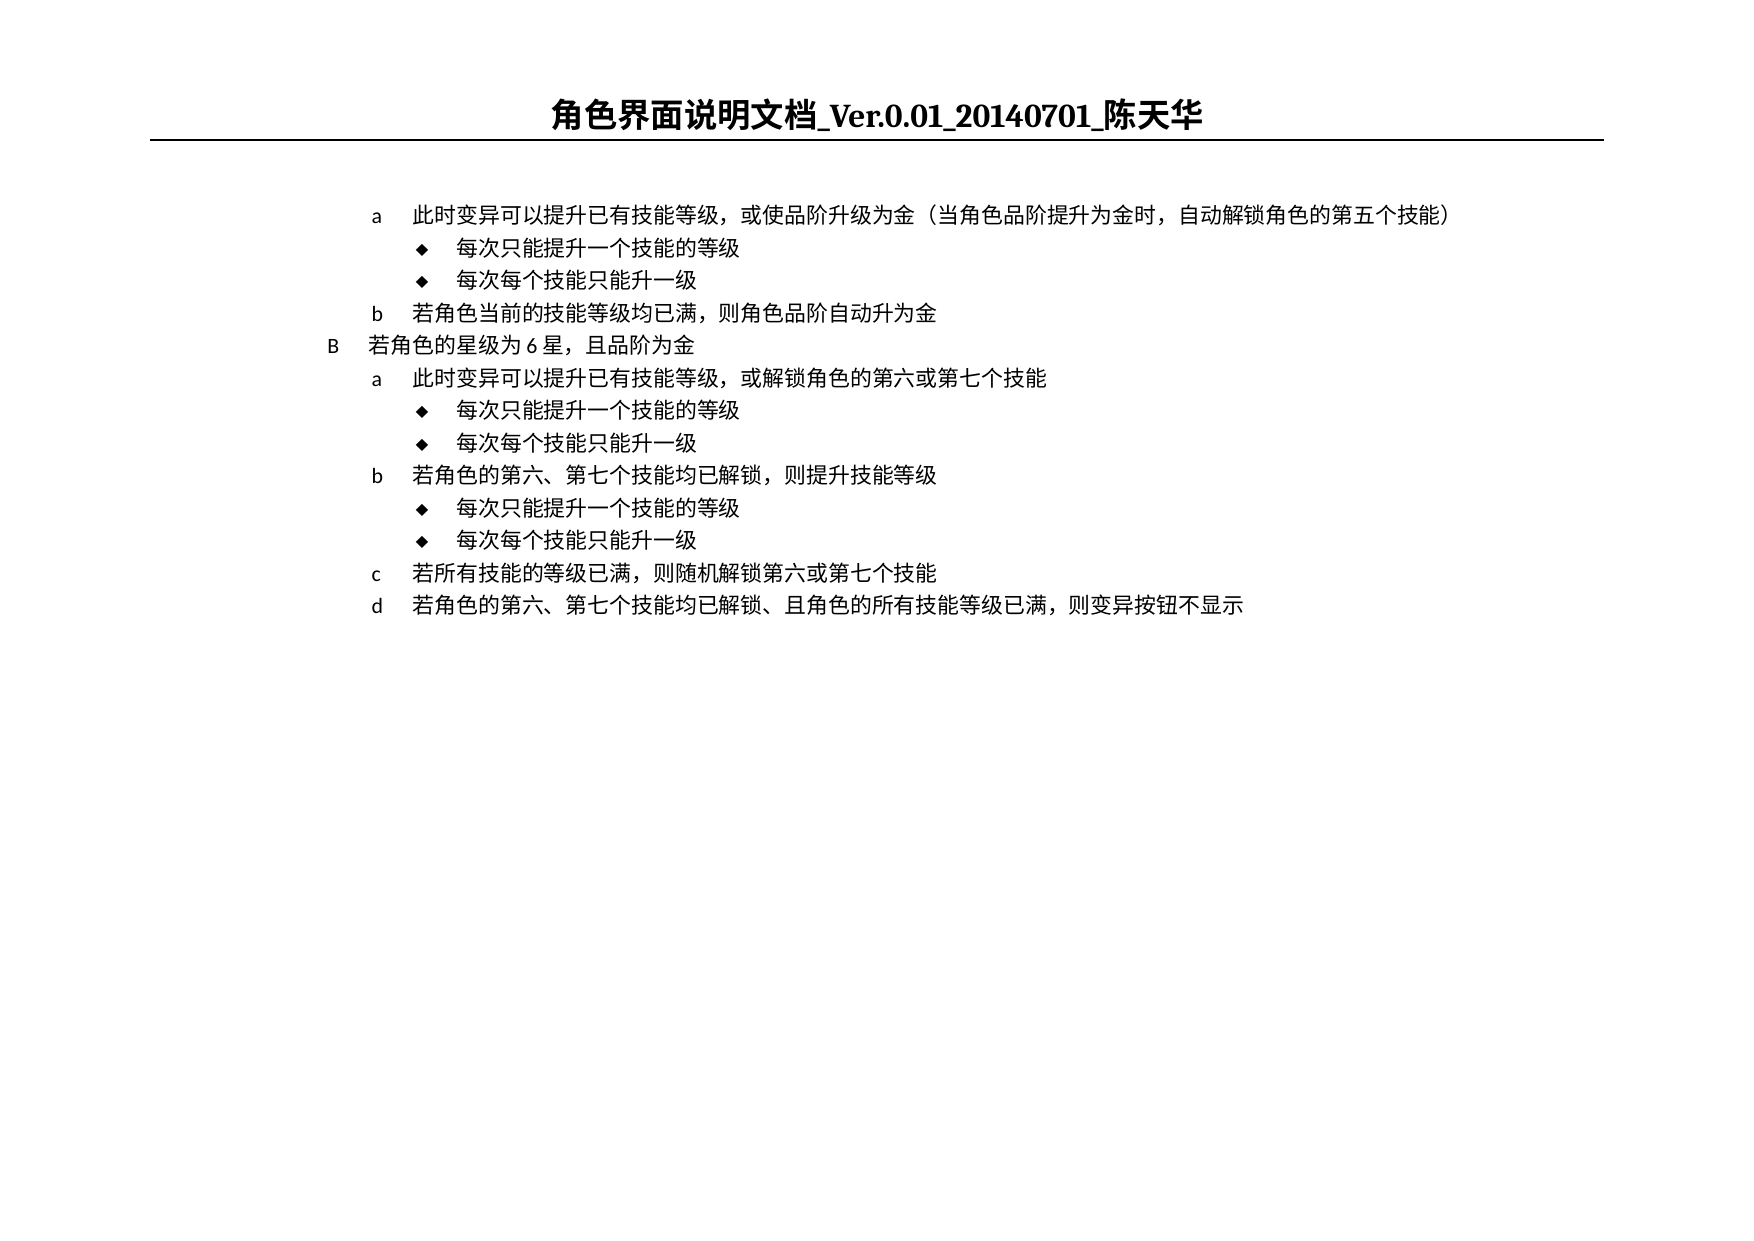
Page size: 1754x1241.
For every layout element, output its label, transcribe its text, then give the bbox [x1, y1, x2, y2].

text 每次只能提升一个技能的等级 [416, 230, 1604, 263]
text 若所有技能的等级已满，则随机解锁第六或第七个技能 [371, 555, 1604, 588]
text 若角色的星级为6星，且品阶为金 [327, 328, 1604, 360]
text 每次每个技能只能升一级 [416, 425, 1604, 458]
text 每次每个技能只能升一级 [416, 523, 1604, 555]
text 若角色当前的技能等级均已满，则角色品阶自动升为金 [371, 295, 1604, 328]
text 每次每个技能只能升一级 [416, 263, 1604, 295]
text 若角色的第六、第七个技能均已解锁、且角色的所有技能等级已满，则变异按钮不显示 [371, 588, 1604, 620]
text 每次只能提升一个技能的等级 [416, 393, 1604, 425]
text 此时变异可以提升已有技能等级，或使品阶升级为金（当角色品阶提升为金时，自动解锁角色的第五个技能） [371, 198, 1604, 230]
text 若角色的第六、第七个技能均已解锁，则提升技能等级 [371, 458, 1604, 490]
text 此时变异可以提升已有技能等级，或解锁角色的第六或第七个技能 [371, 360, 1604, 393]
text 每次只能提升一个技能的等级 [416, 490, 1604, 523]
